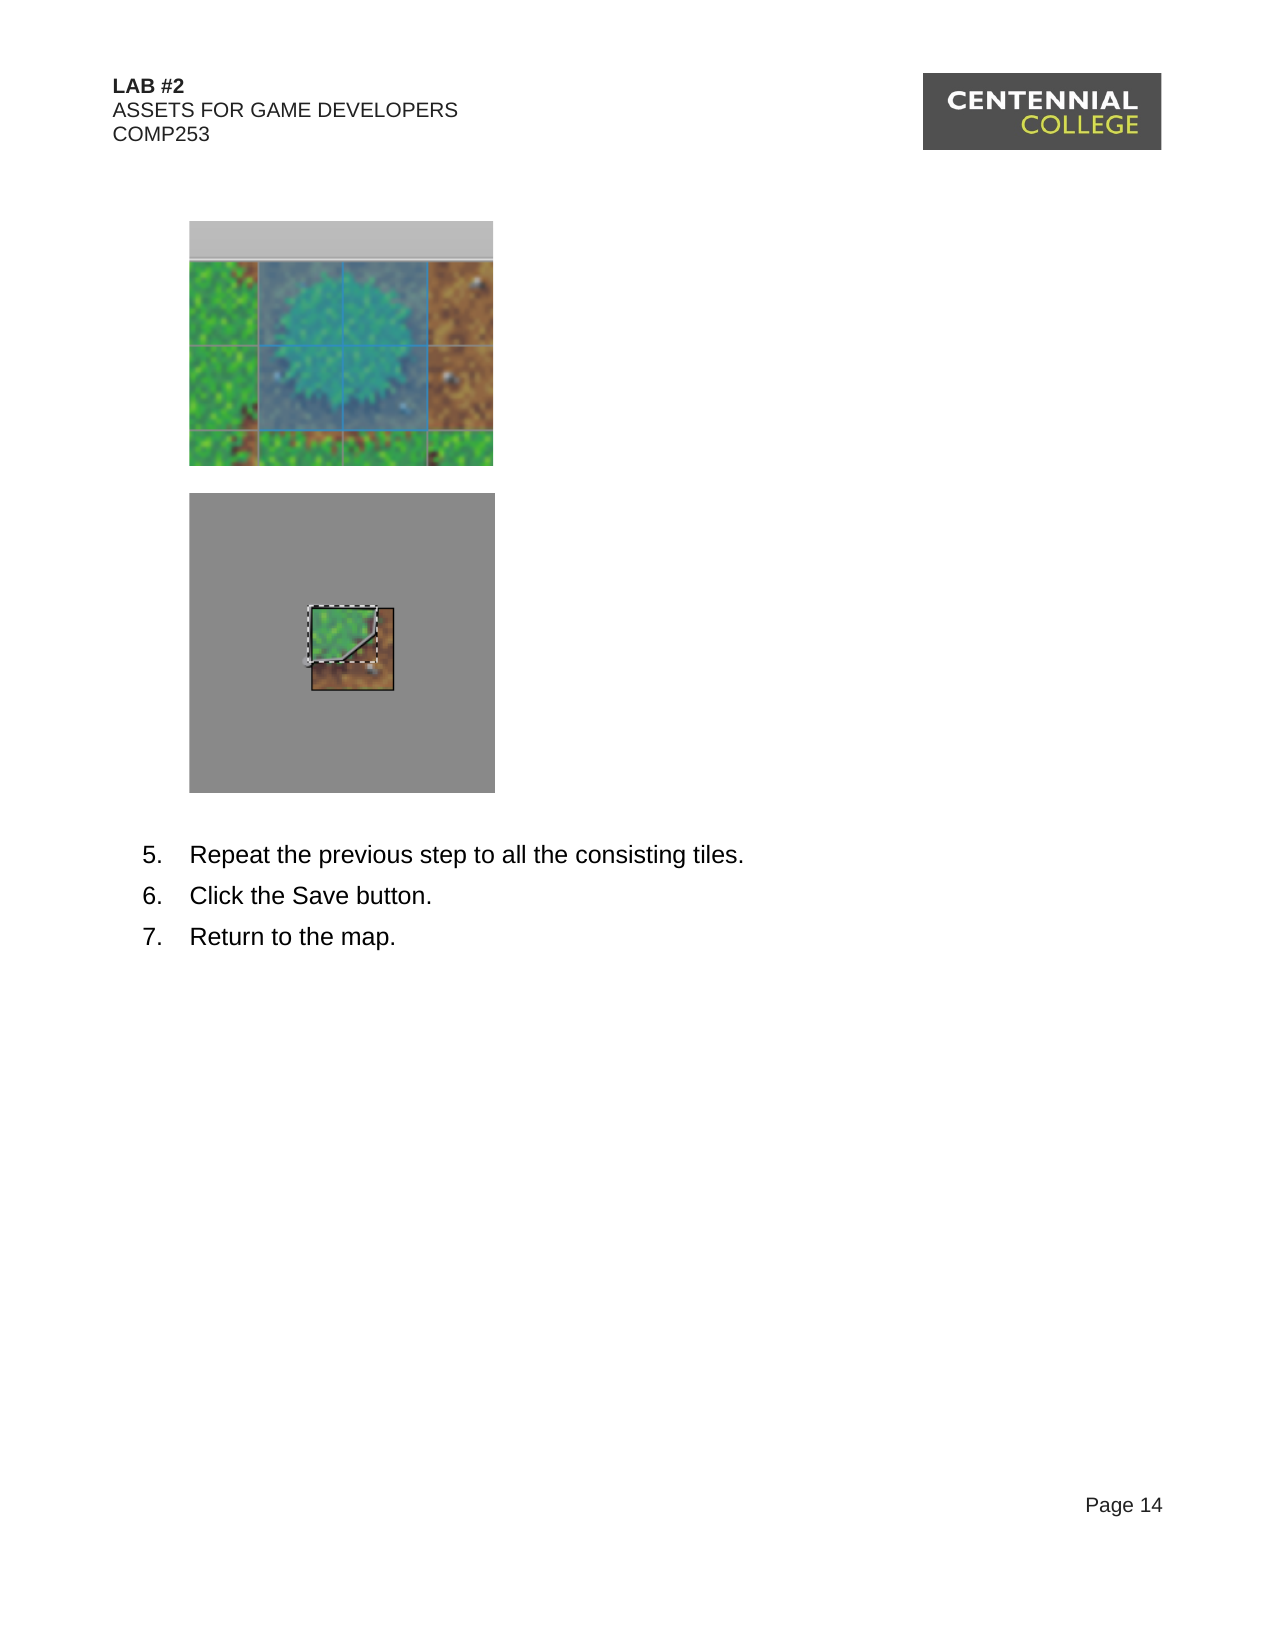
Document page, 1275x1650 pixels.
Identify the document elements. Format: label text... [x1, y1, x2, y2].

list Return to the map. [142, 922, 1162, 951]
picture [189, 493, 495, 793]
list Click the Save button. [142, 881, 1162, 909]
picture [923, 73, 1162, 150]
picture [189, 221, 494, 466]
list Repeat the previous step to all the consisting tiles. [142, 839, 1162, 868]
